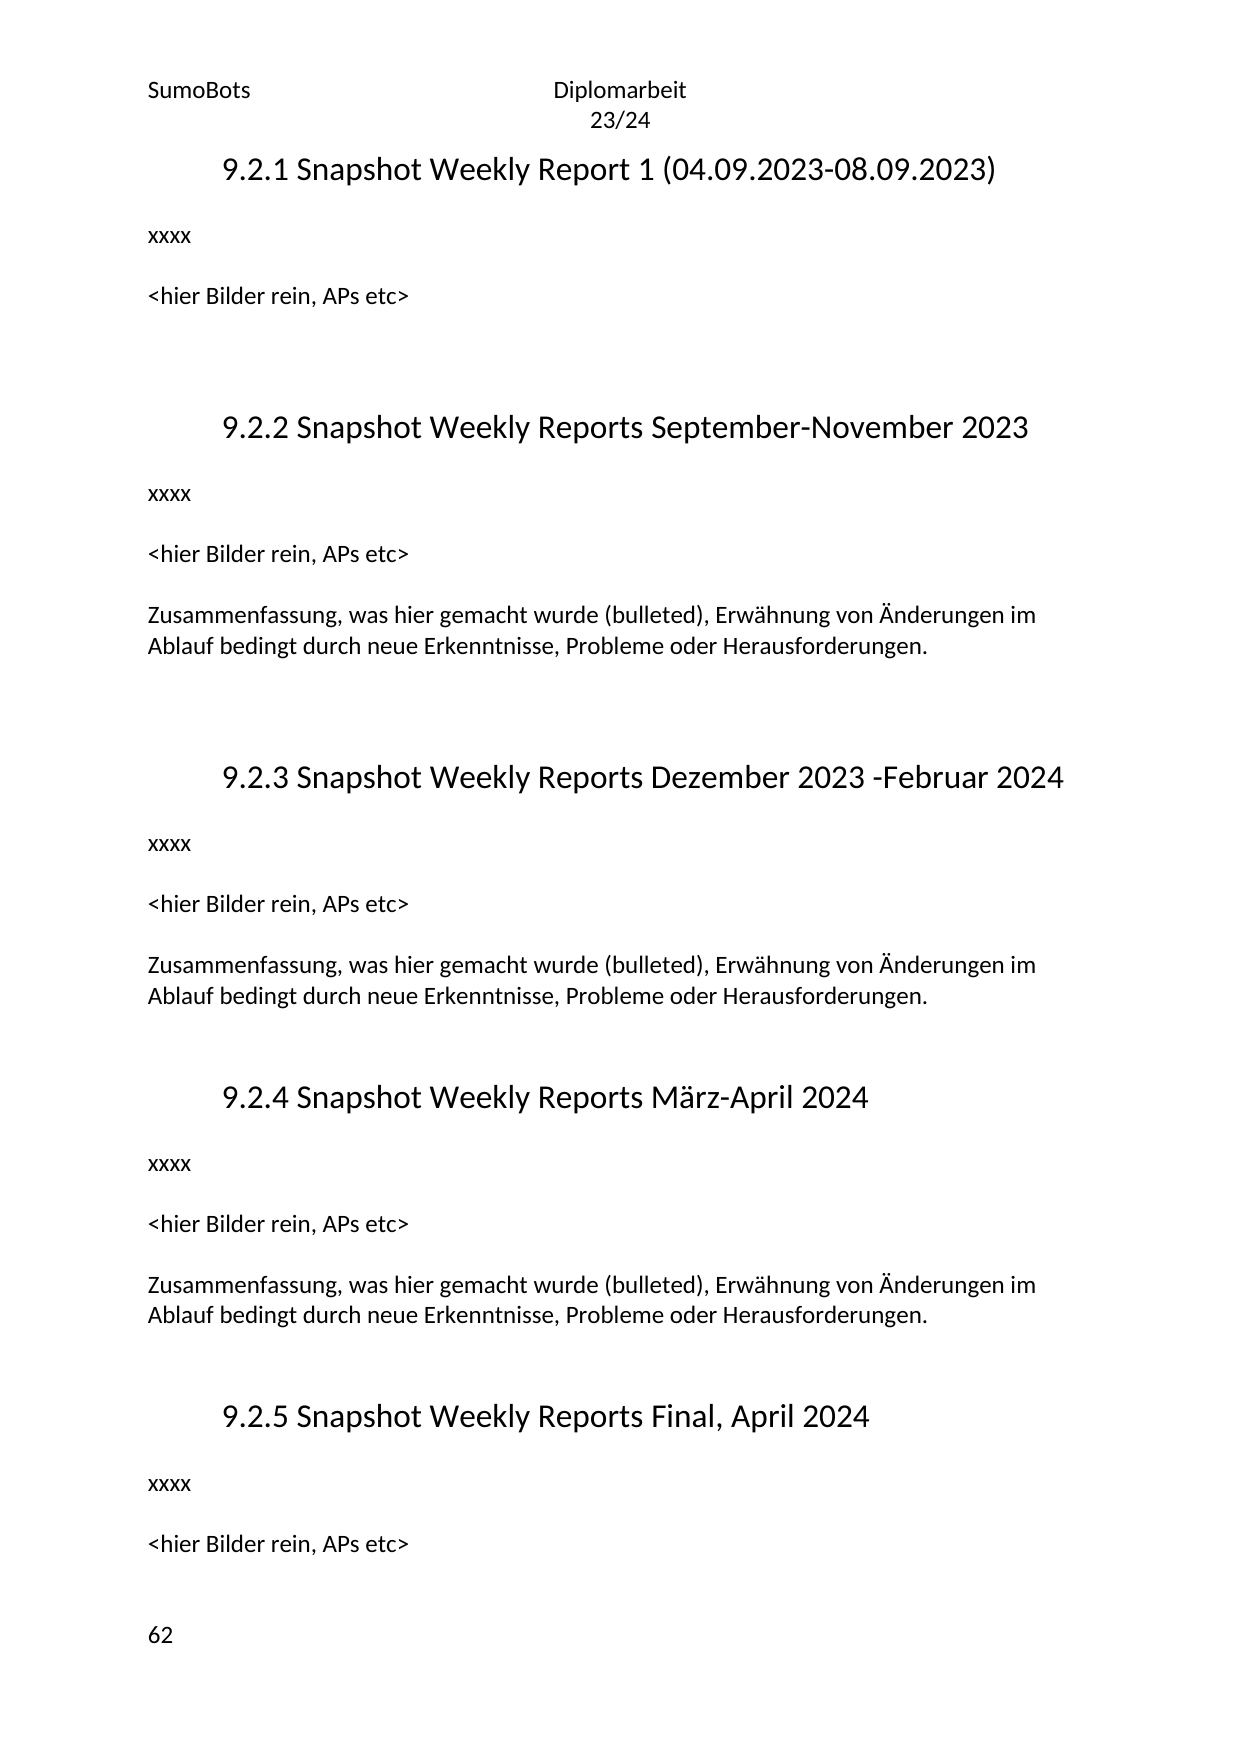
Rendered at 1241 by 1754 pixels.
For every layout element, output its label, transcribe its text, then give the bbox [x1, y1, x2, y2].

subtitle Snapshot Weekly Report 1 (04.09.2023-08.09.2023) [221, 148, 1093, 188]
text <hier Bilder rein, APs etc> [148, 538, 1093, 569]
subtitle Snapshot Weekly Reports März-April 2024 [221, 1076, 1093, 1117]
text <hier Bilder rein, APs etc> [148, 888, 1093, 919]
subtitle Snapshot Weekly Reports Dezember 2023 -Februar 2024 [221, 756, 1093, 797]
text xxxx [148, 477, 1093, 508]
text xxxx [148, 1147, 1093, 1178]
text xxxx [148, 1467, 1093, 1497]
subtitle Snapshot Weekly Reports Final, April 2024 [221, 1395, 1093, 1436]
text xxxx [148, 219, 1093, 249]
text <hier Bilder rein, APs etc> [148, 1528, 1093, 1558]
text xxxx [148, 827, 1093, 858]
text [148, 1269, 1093, 1330]
subtitle Snapshot Weekly Reports September-November 2023 [221, 406, 1093, 447]
text <hier Bilder rein, APs etc> [148, 280, 1093, 310]
text <hier Bilder rein, APs etc> [148, 1208, 1093, 1239]
